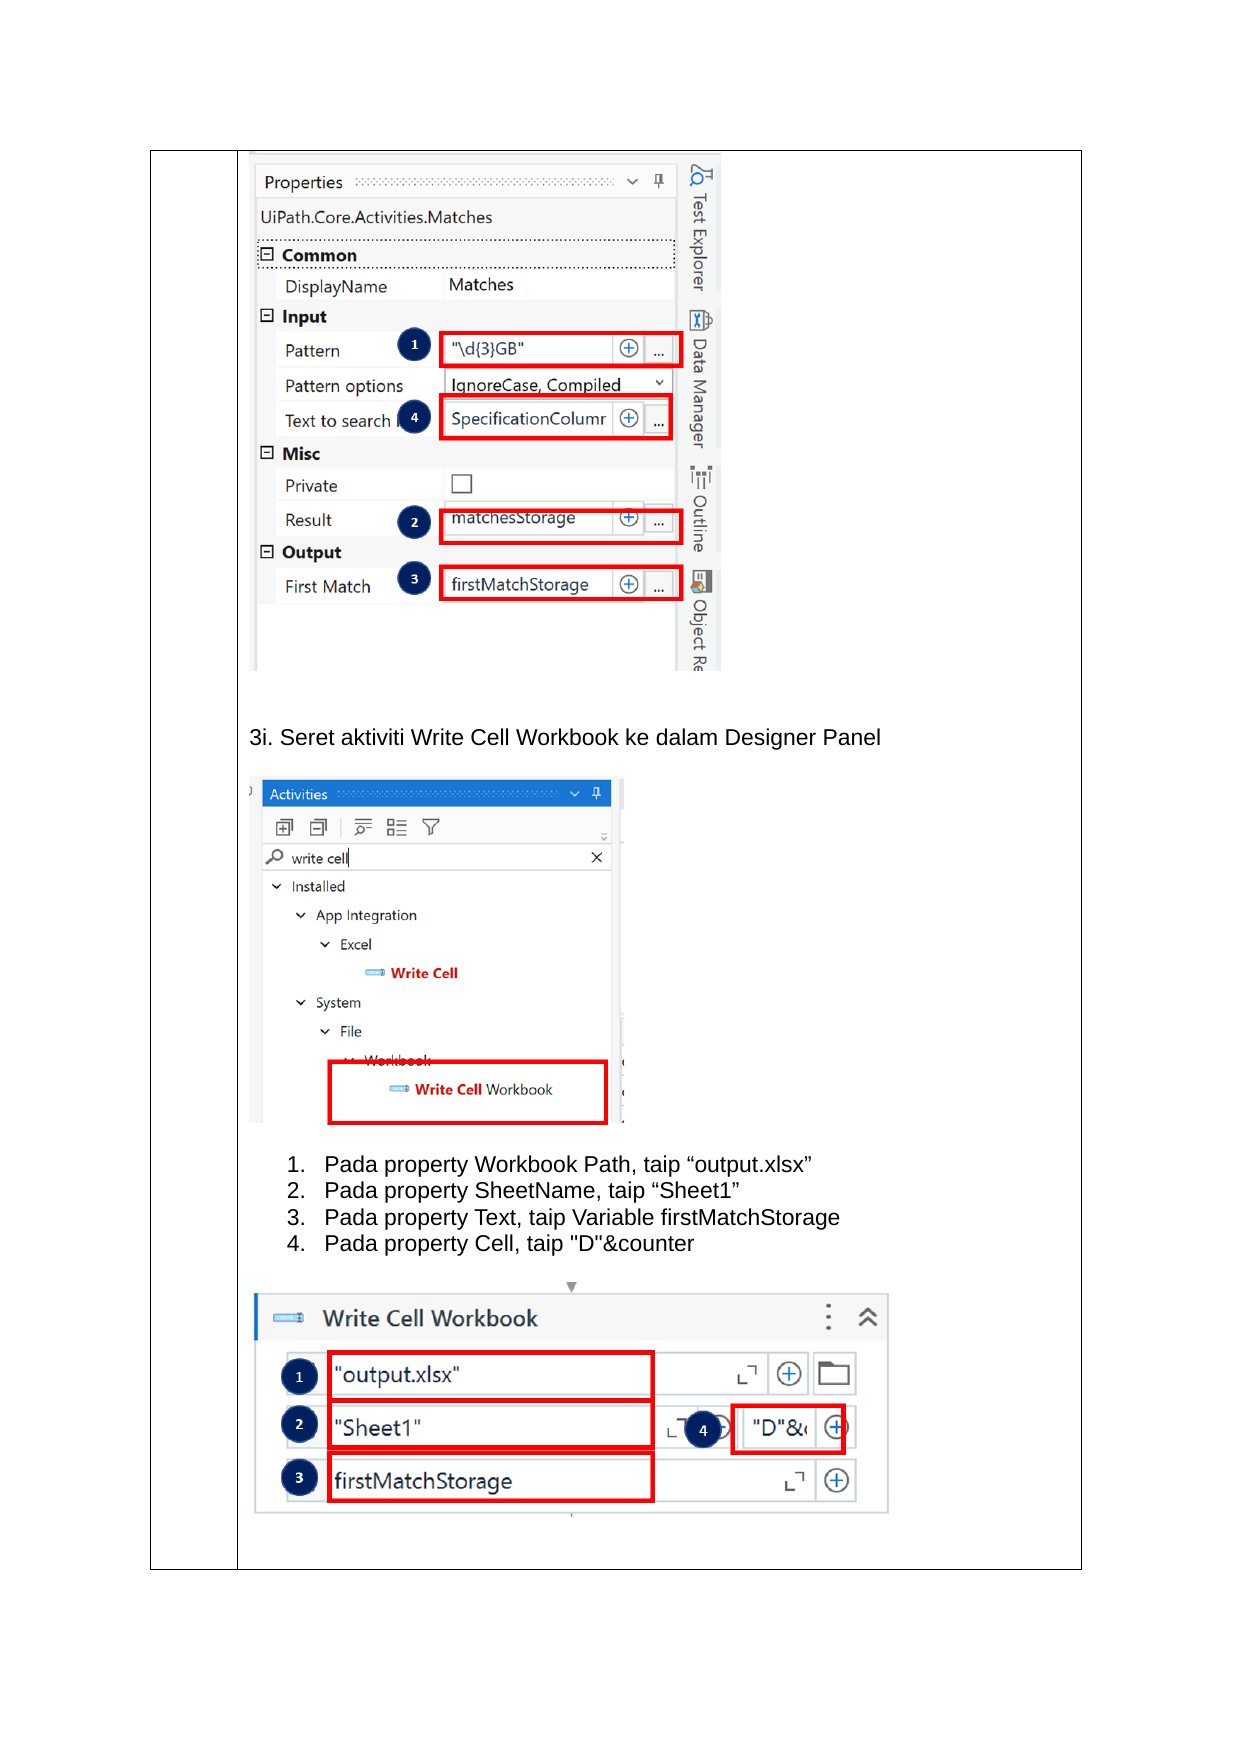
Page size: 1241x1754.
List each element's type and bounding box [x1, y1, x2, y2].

table_cell [238, 151, 1081, 1569]
table_cell [151, 151, 237, 1569]
picture [249, 1282, 897, 1517]
picture [249, 151, 722, 671]
picture [249, 776, 625, 1125]
